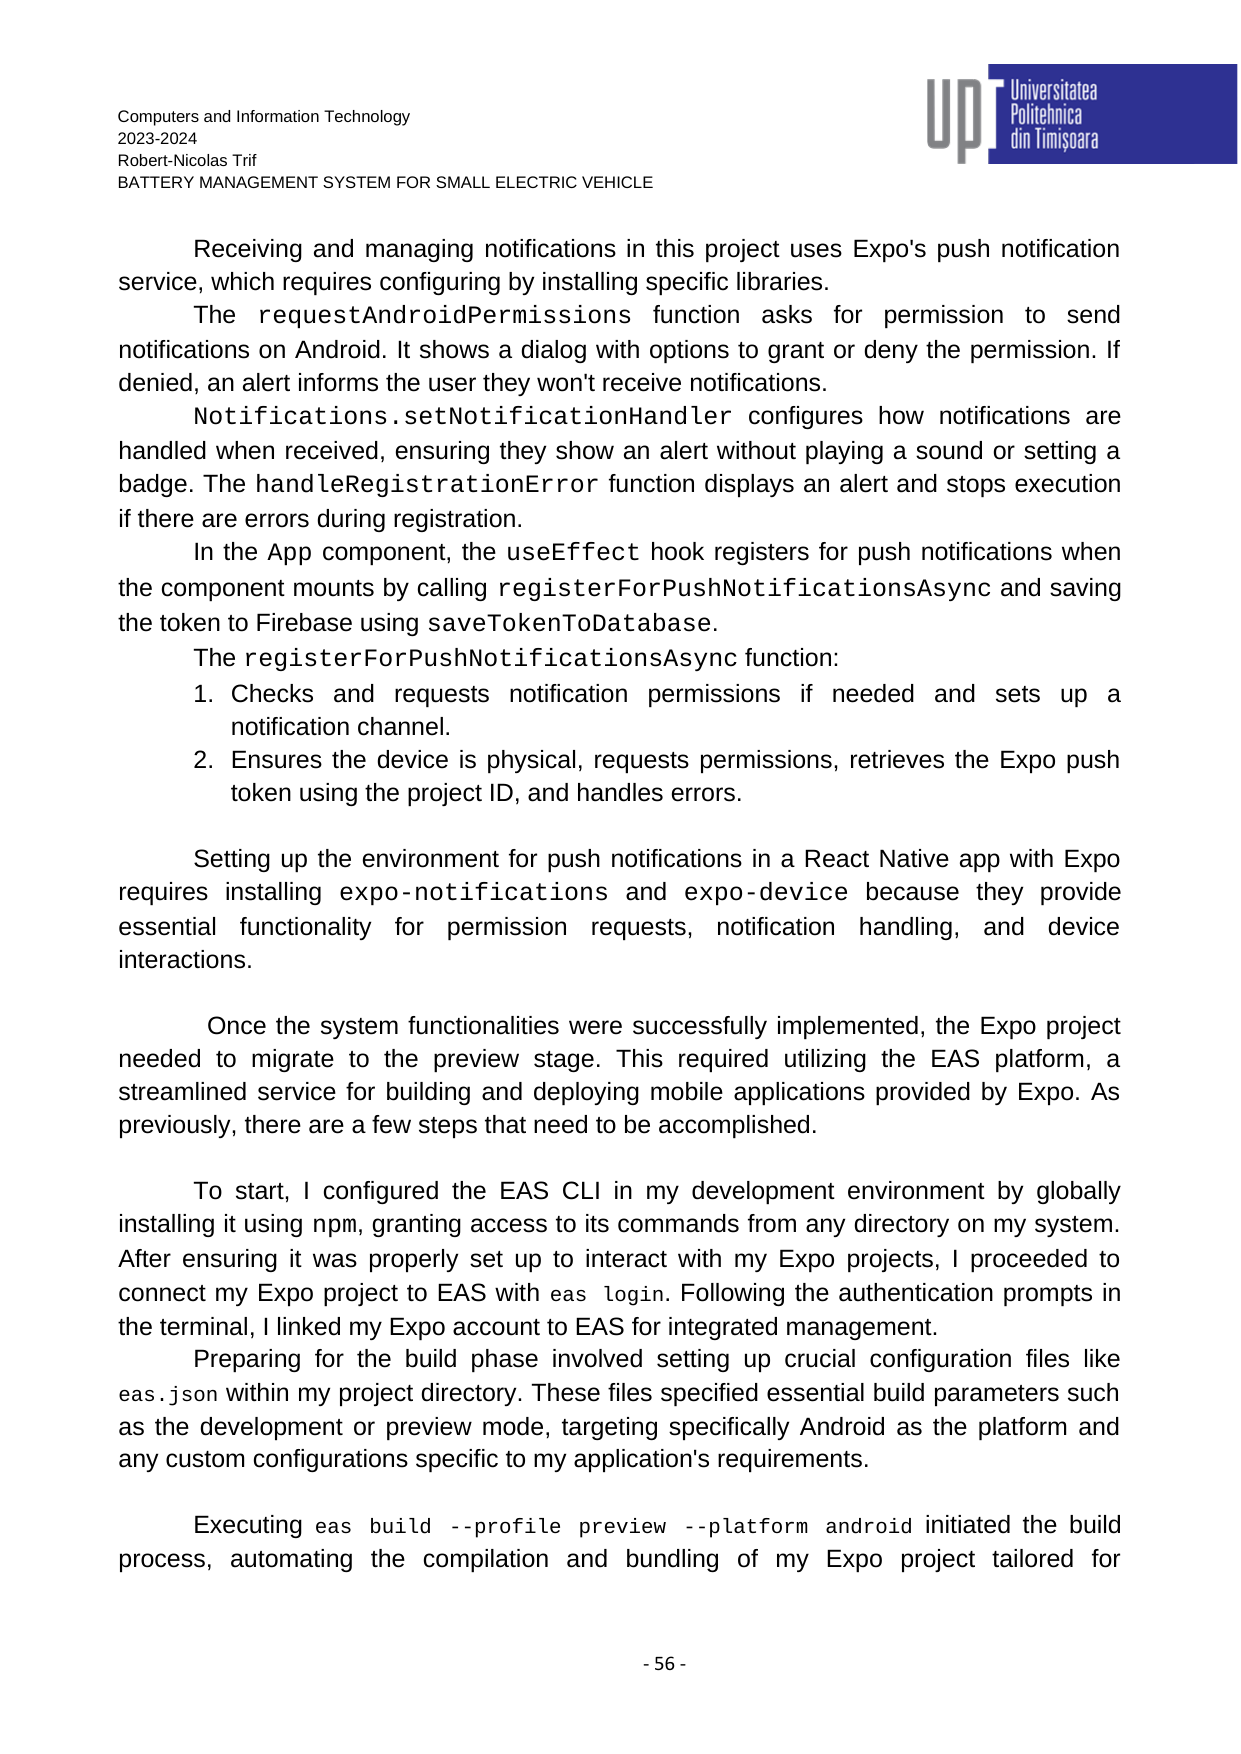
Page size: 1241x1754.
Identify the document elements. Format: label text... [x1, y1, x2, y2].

title Receiving and managing notifications in this project uses Expo's push notification service, which requires configuring by installing specific libraries. [118, 233, 1122, 295]
title Ensures the device is physical, requests permissions, retrieves the Expo push token using the project ID, and handles errors. [193, 745, 1122, 807]
title To start, I configured the EAS CLI in my development environment by globally installing it using npm, granting access to its commands from any directory on my system. After ensuring it was properly set up to interact with my Expo projects, I proceeded to connect my Expo project to EAS with eas login. Following the authentication prompts in the terminal, I linked my Expo account to EAS for integrated management. [118, 1176, 1122, 1340]
title The registerForPushNotificationsAsync function: [118, 643, 1122, 674]
title The requestAndroidPermissions function asks for permission to send notifications on Android. It shows a dialog with options to grant or deny the permission. If denied, an alert informs the user they won't receive notifications. [118, 299, 1122, 397]
title Setting up the environment for push notifications in a React Native app with Expo requires installing expo-notifications and expo-device because they provide essential functionality for permission requests, notification handling, and device interactions. [118, 844, 1122, 974]
title Checks and requests notification permissions if needed and sets up a notification channel. [193, 679, 1122, 741]
title Preparing for the build phase involved setting up crucial configuration files like eas.json within my project directory. These files specified essential build parameters such as the development or preview mode, targeting specifically Android as the platform and any custom configurations specific to my application's requirements. [118, 1344, 1122, 1473]
title In the App component, the useEffect hook registers for push notifications when the component mounts by calling registerForPushNotificationsAsync and saving the token to Firebase using saveTokenToDatabase. [118, 537, 1122, 639]
text Once the system functionalities were successfully implemented, the Expo project needed to migrate to the preview stage. This required utilizing the EAS platform, a streamlined service for building and deploying mobile applications provided by Expo. As previously, there are a few steps that need to be accomplished. [118, 1011, 1122, 1139]
picture [927, 64, 1238, 164]
title Notifications.setNotificationHandler configures how notifications are handled when received, ensuring they show an alert without playing a sound or setting a badge. The handleRegistrationError function displays an alert and stops execution if there are errors during registration. [118, 401, 1122, 533]
